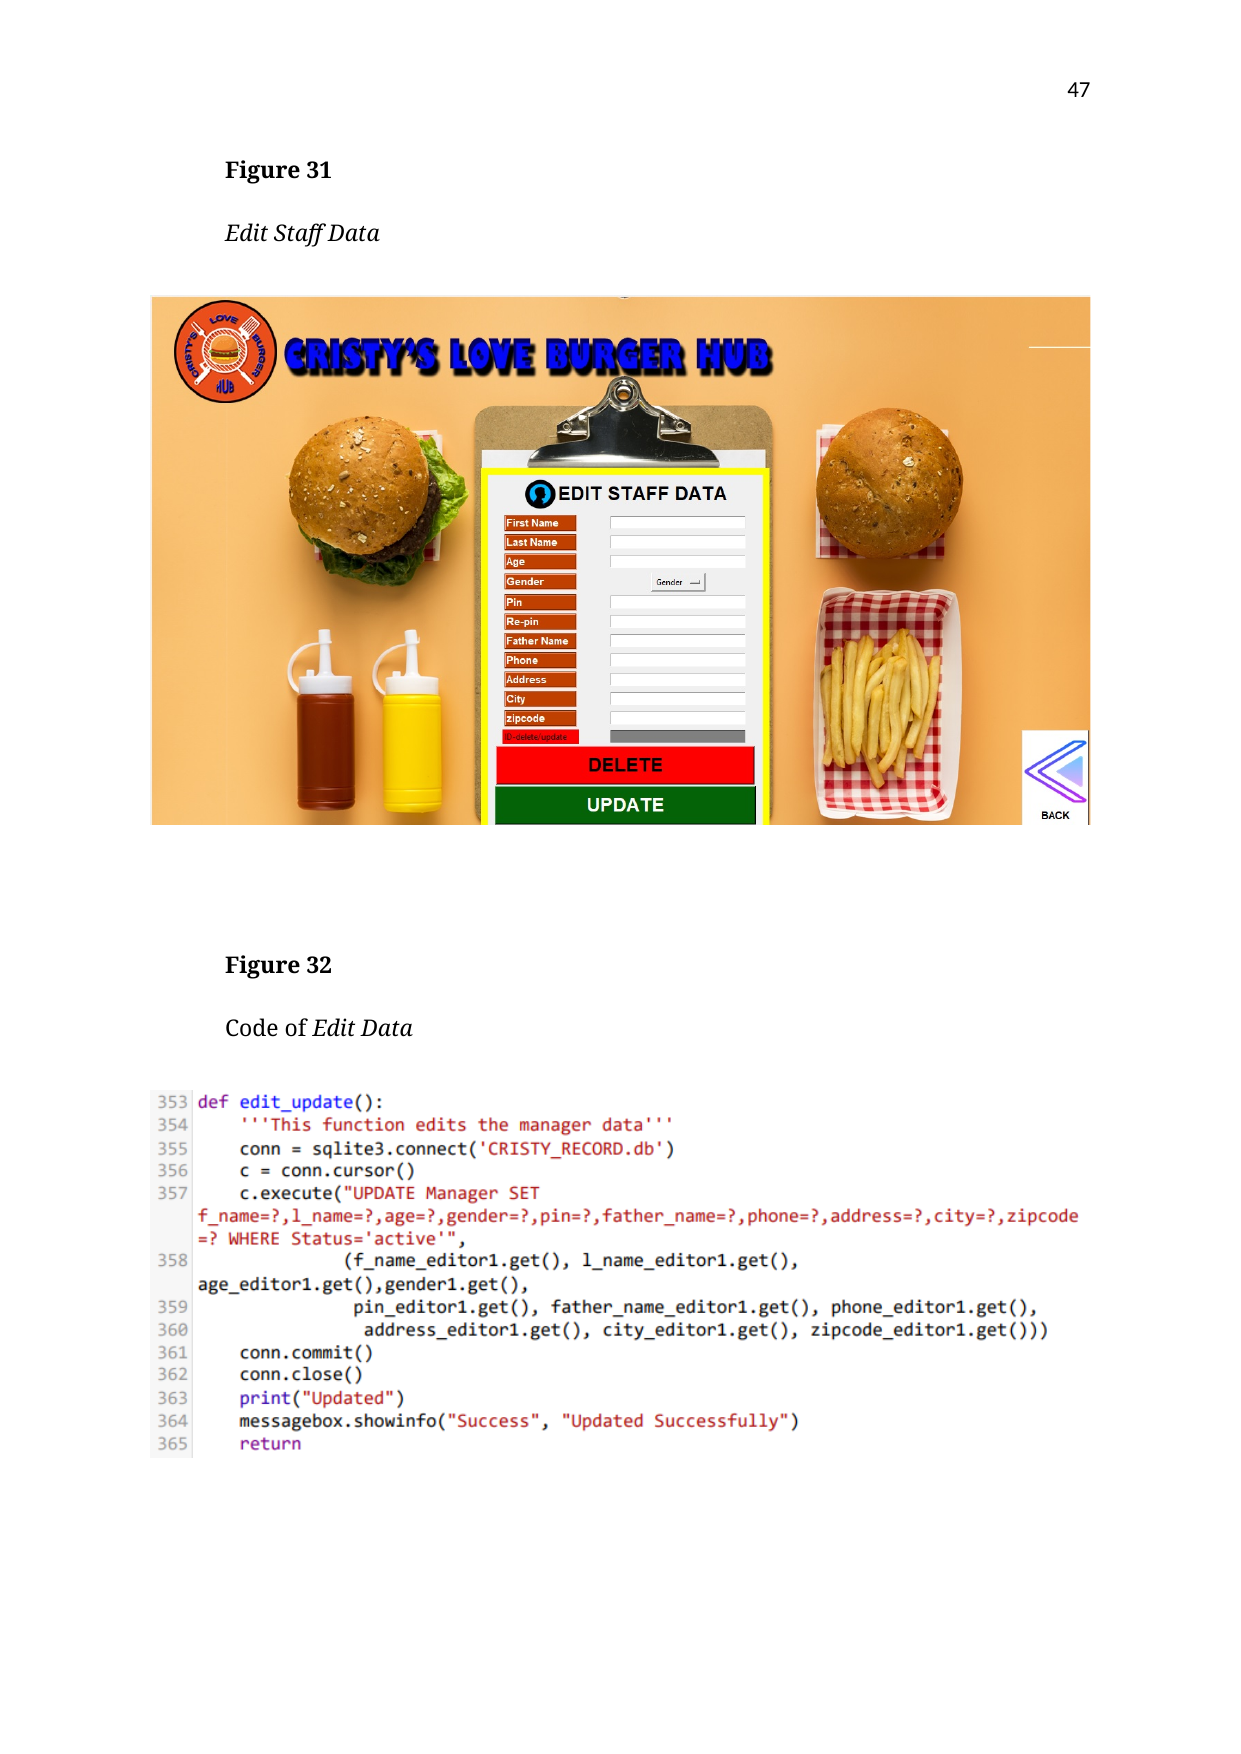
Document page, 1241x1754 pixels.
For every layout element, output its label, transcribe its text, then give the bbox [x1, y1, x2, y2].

subtitle Figure 32 [225, 949, 1090, 980]
text Code of Edit Data [150, 1012, 1090, 1043]
subtitle Figure 31 [225, 154, 1090, 185]
text Edit Staff Data [150, 217, 1090, 248]
picture [150, 1090, 1091, 1458]
picture [150, 295, 1091, 825]
